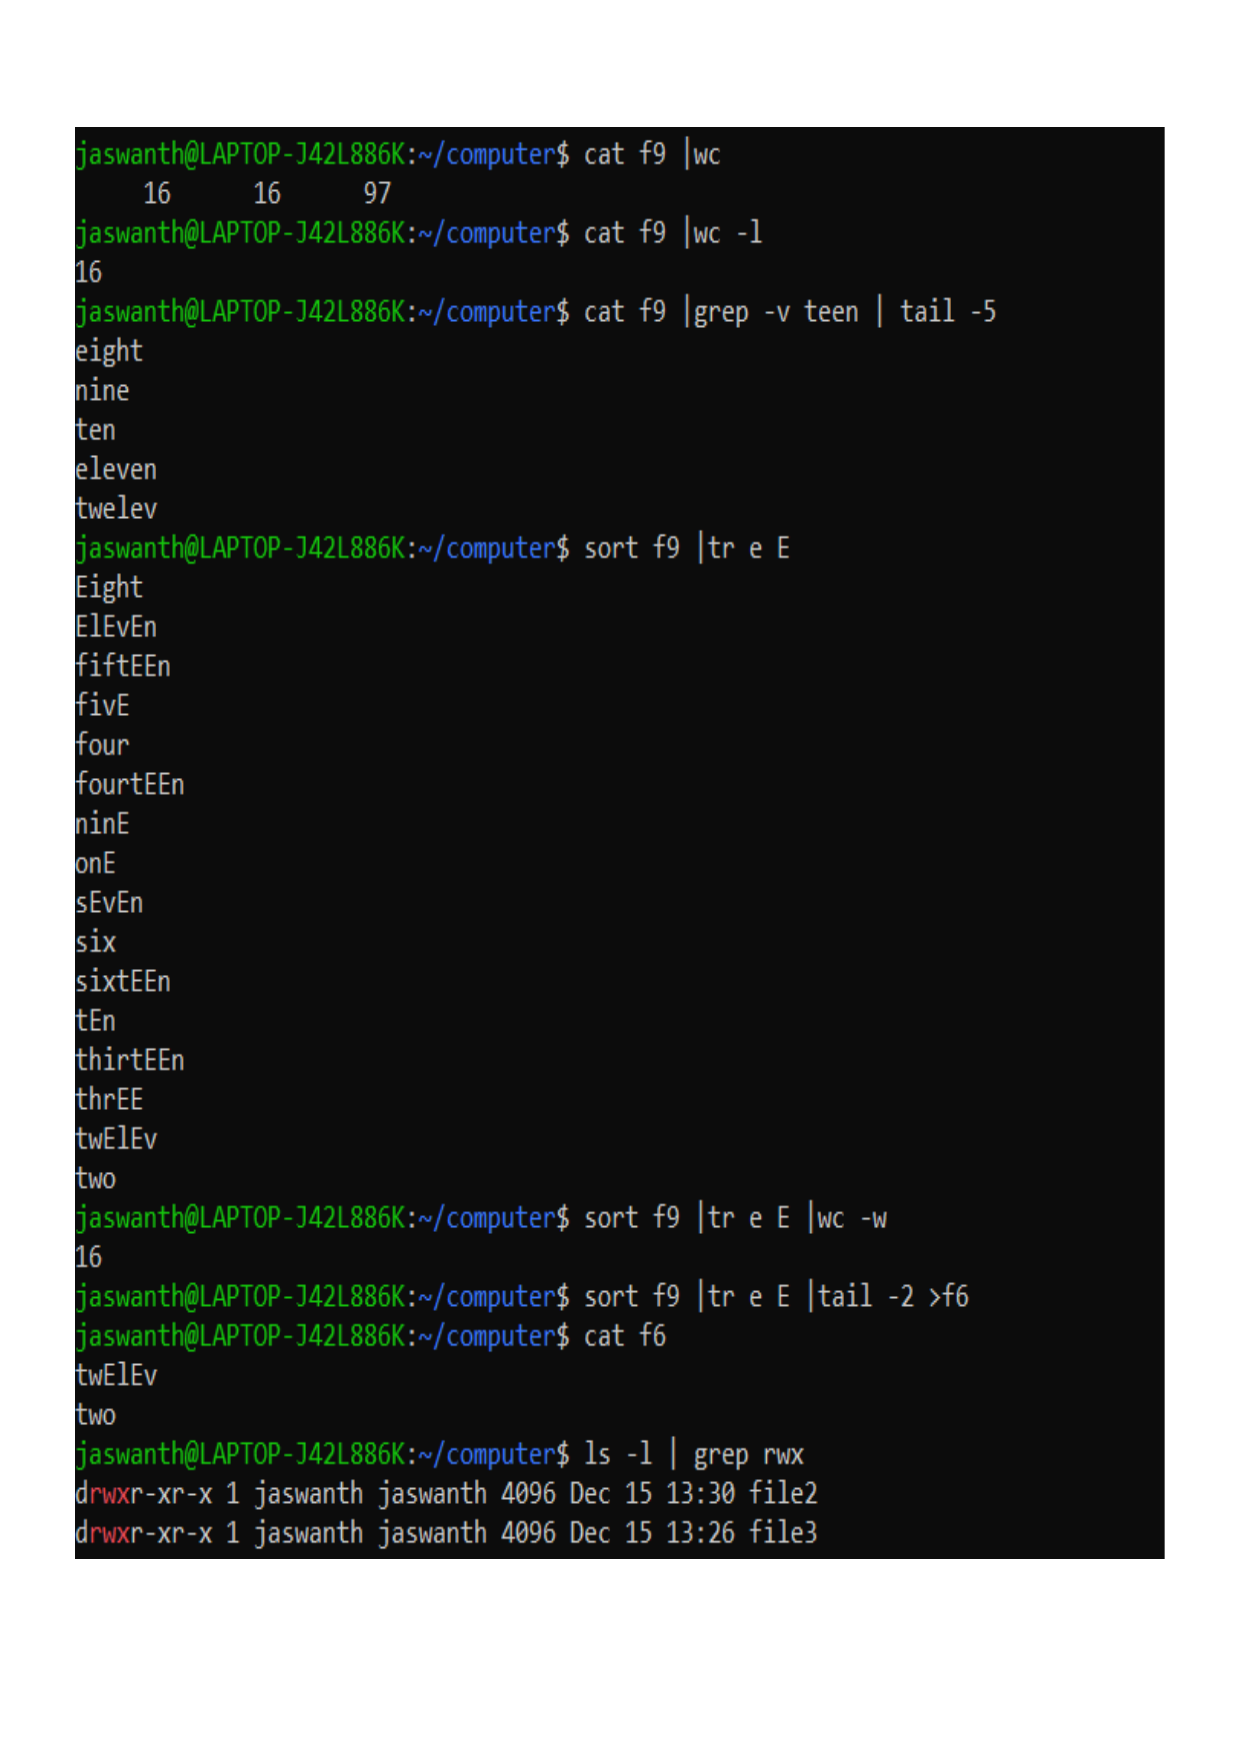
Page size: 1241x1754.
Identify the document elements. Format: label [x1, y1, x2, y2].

picture [75, 127, 1165, 1559]
